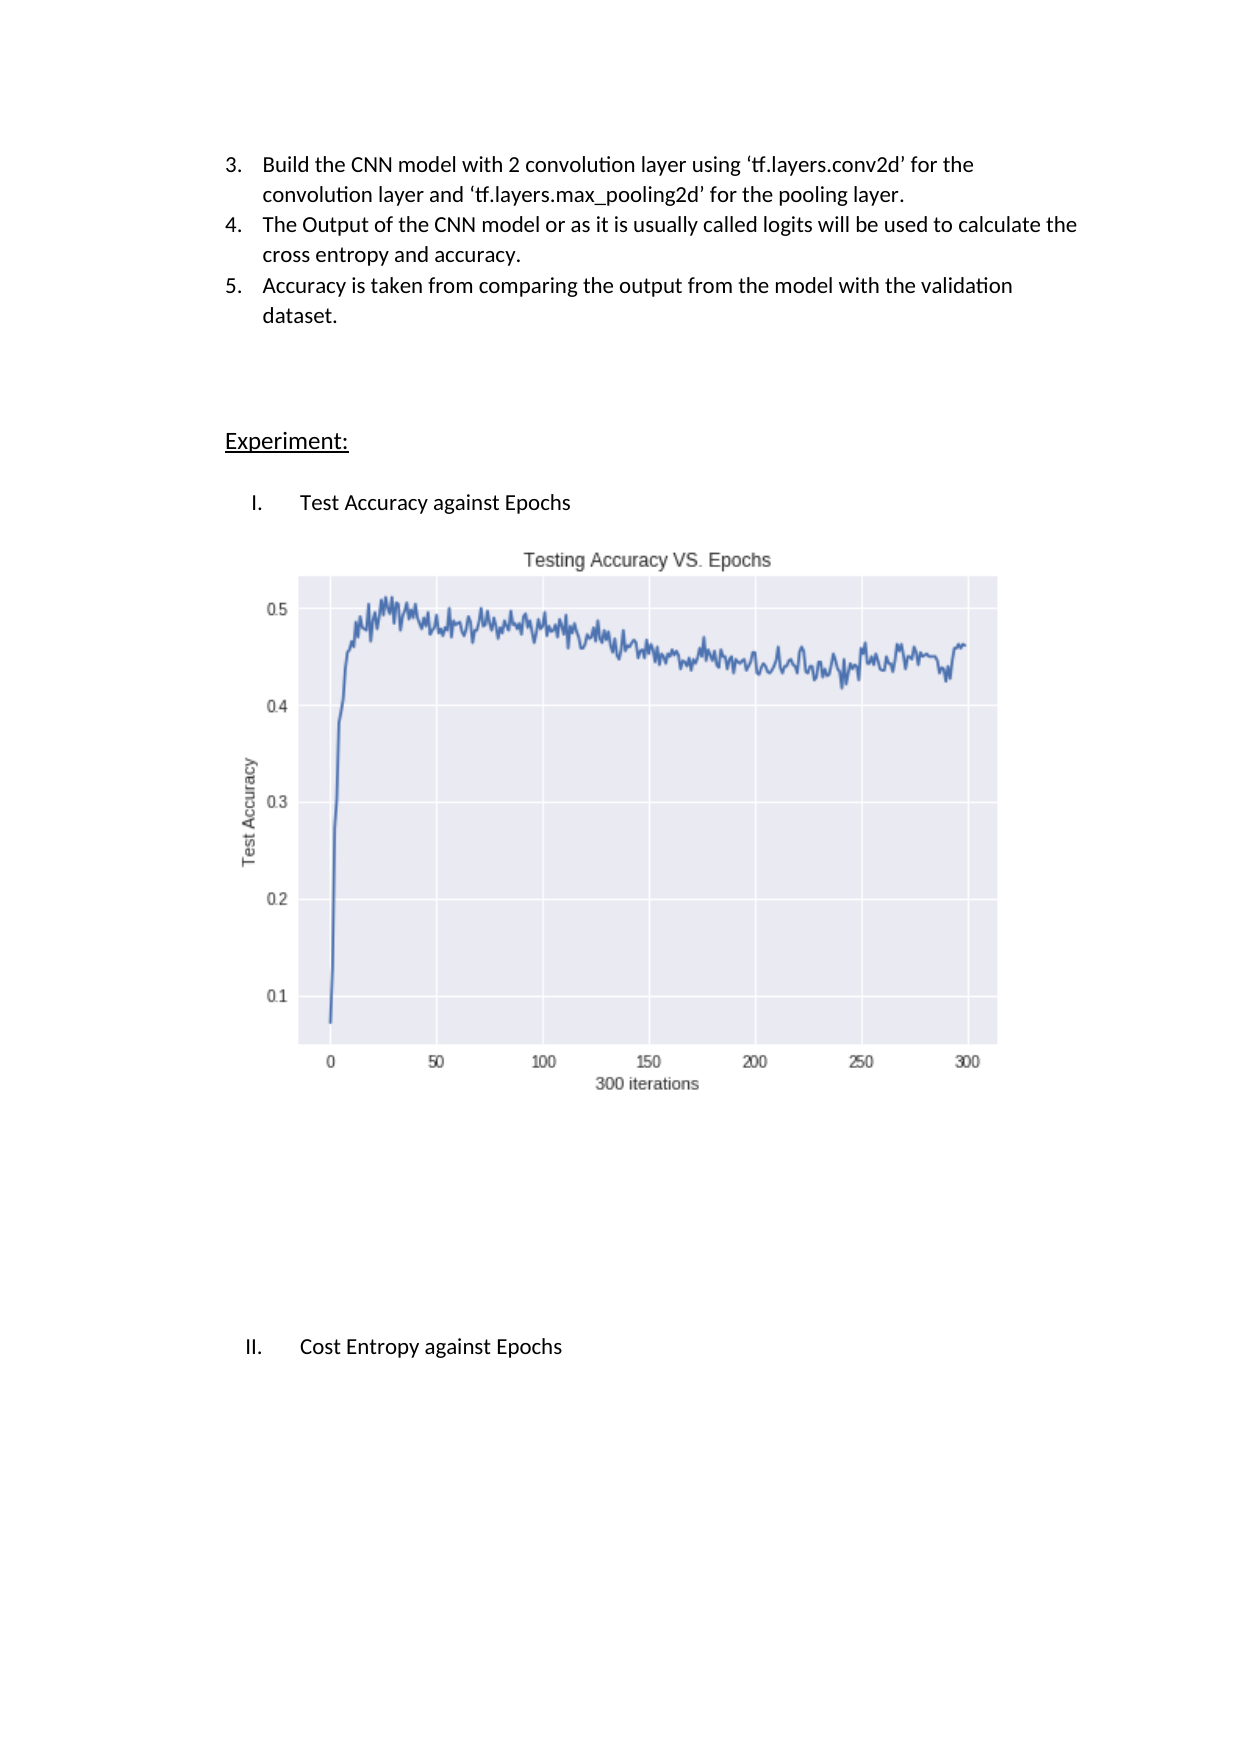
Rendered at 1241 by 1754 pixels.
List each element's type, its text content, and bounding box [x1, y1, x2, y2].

list The Output of the CNN model or as it is usually called logits will be used to calculate the cross entropy and accuracy. [225, 210, 1090, 269]
picture [233, 542, 1004, 1102]
list Cost Entropy against Epochs [262, 1332, 1090, 1360]
list Accuracy is taken from comparing the output from the model with the validation dataset. [225, 271, 1090, 329]
list Test Accuracy against Epochs [262, 488, 1090, 516]
list Experiment: [225, 425, 1090, 456]
list Build the CNN model with 2 convolution layer using ‘tf.layers.conv2d’ for the convolution layer and ‘tf.layers.max_pooling2d’ for the pooling layer. [225, 150, 1090, 208]
